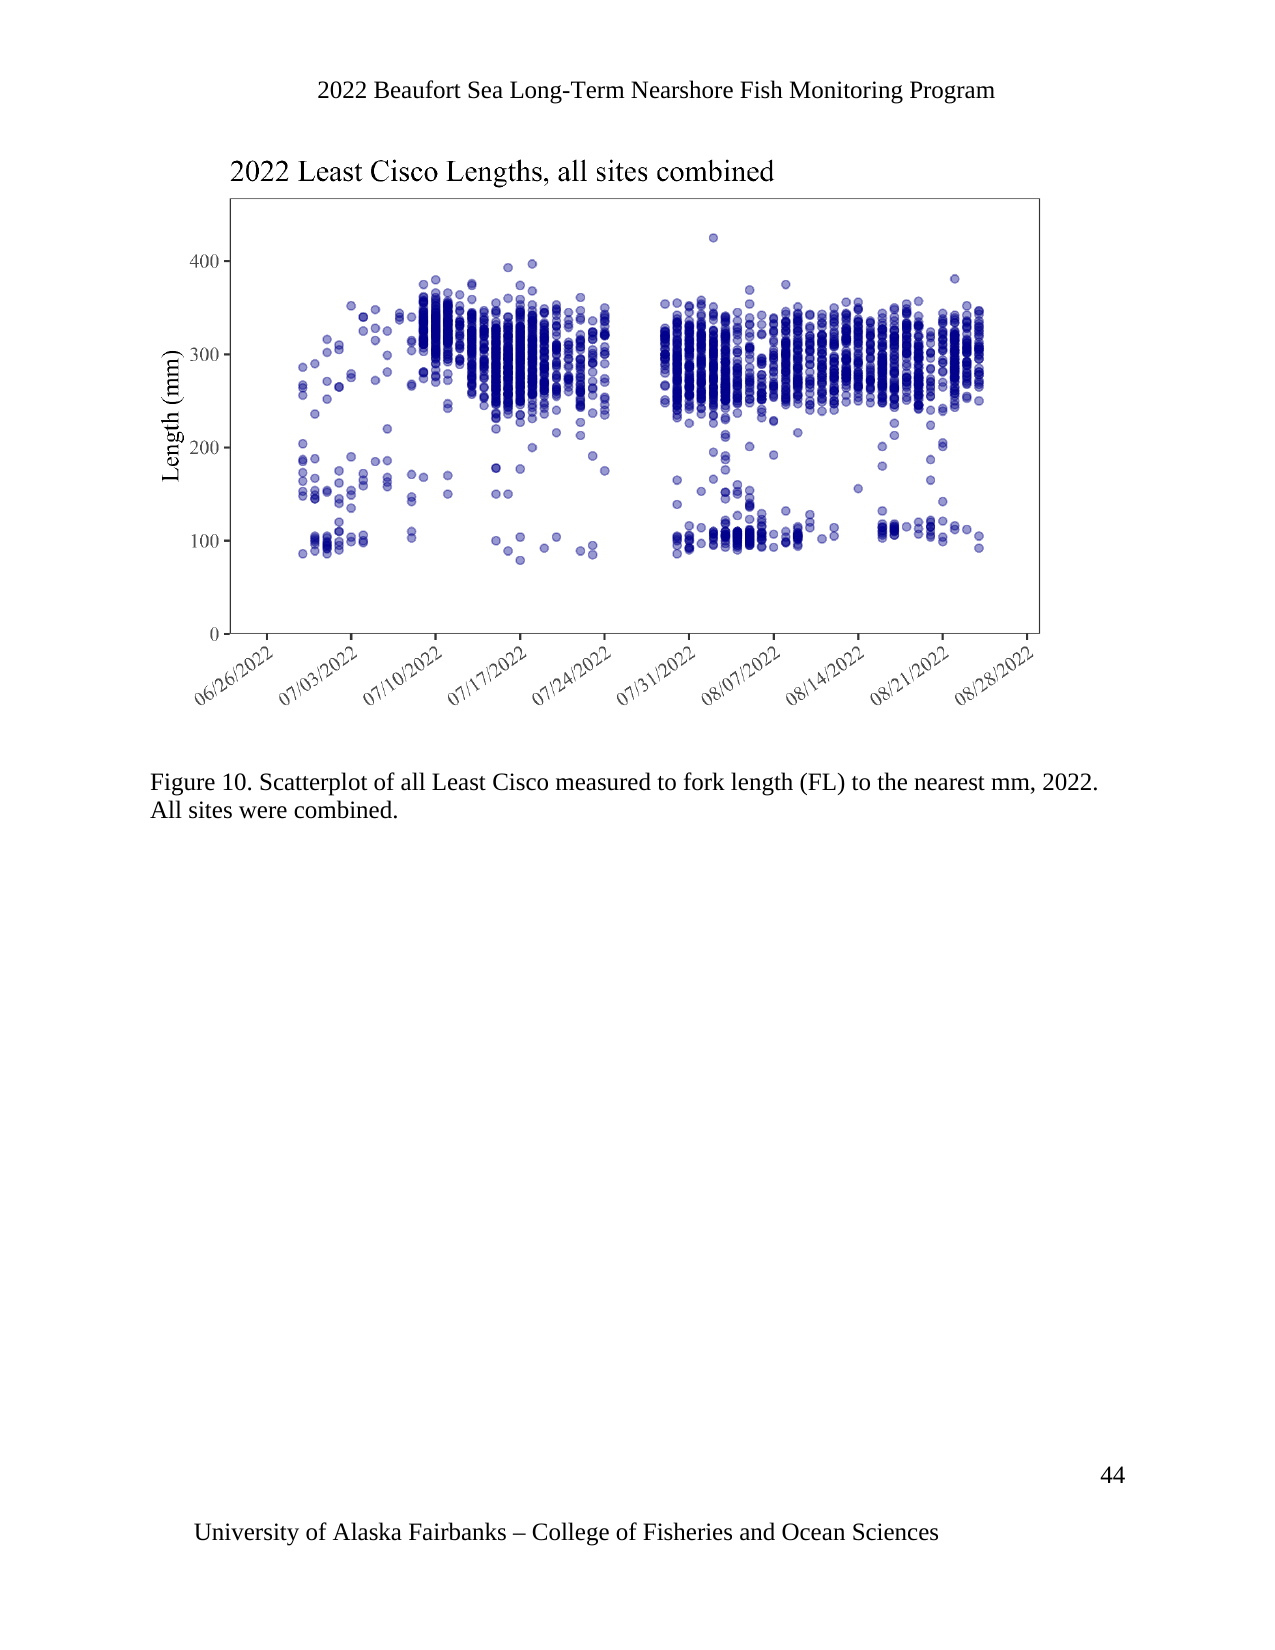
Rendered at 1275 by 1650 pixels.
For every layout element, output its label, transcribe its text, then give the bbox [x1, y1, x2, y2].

picture [150, 150, 1050, 750]
text Figure 10. Scatterplot of all Least Cisco measured to fork length (FL) to the nearest mm, 2022. All sites were combined. [150, 767, 1125, 824]
